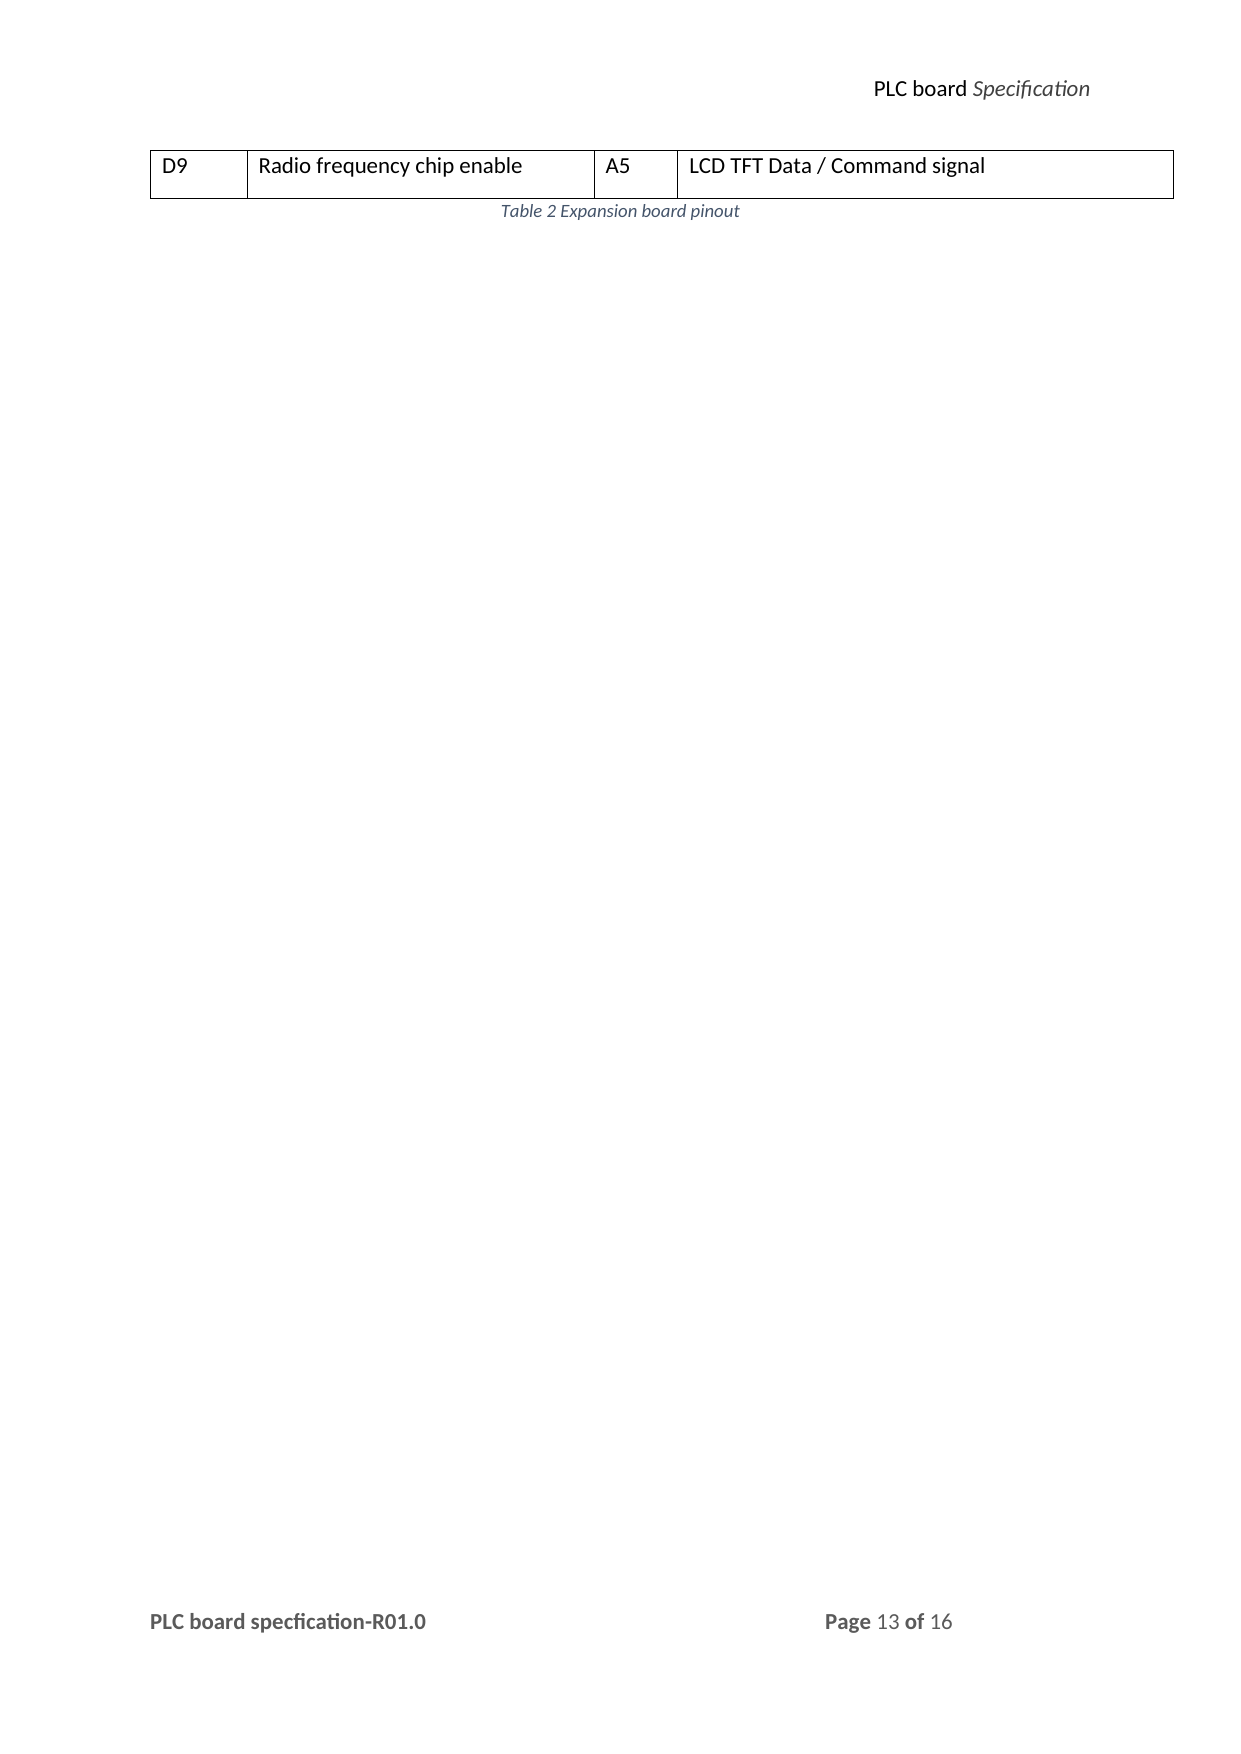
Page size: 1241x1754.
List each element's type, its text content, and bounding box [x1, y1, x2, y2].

table_cell Radio frequency chip enable [248, 151, 594, 198]
text Table 2 Expansion board pinout [150, 199, 1090, 222]
table_cell LCD TFT Data / Command signal [678, 151, 1173, 198]
table_cell A5 [595, 151, 677, 198]
table_cell D9 [151, 151, 247, 198]
